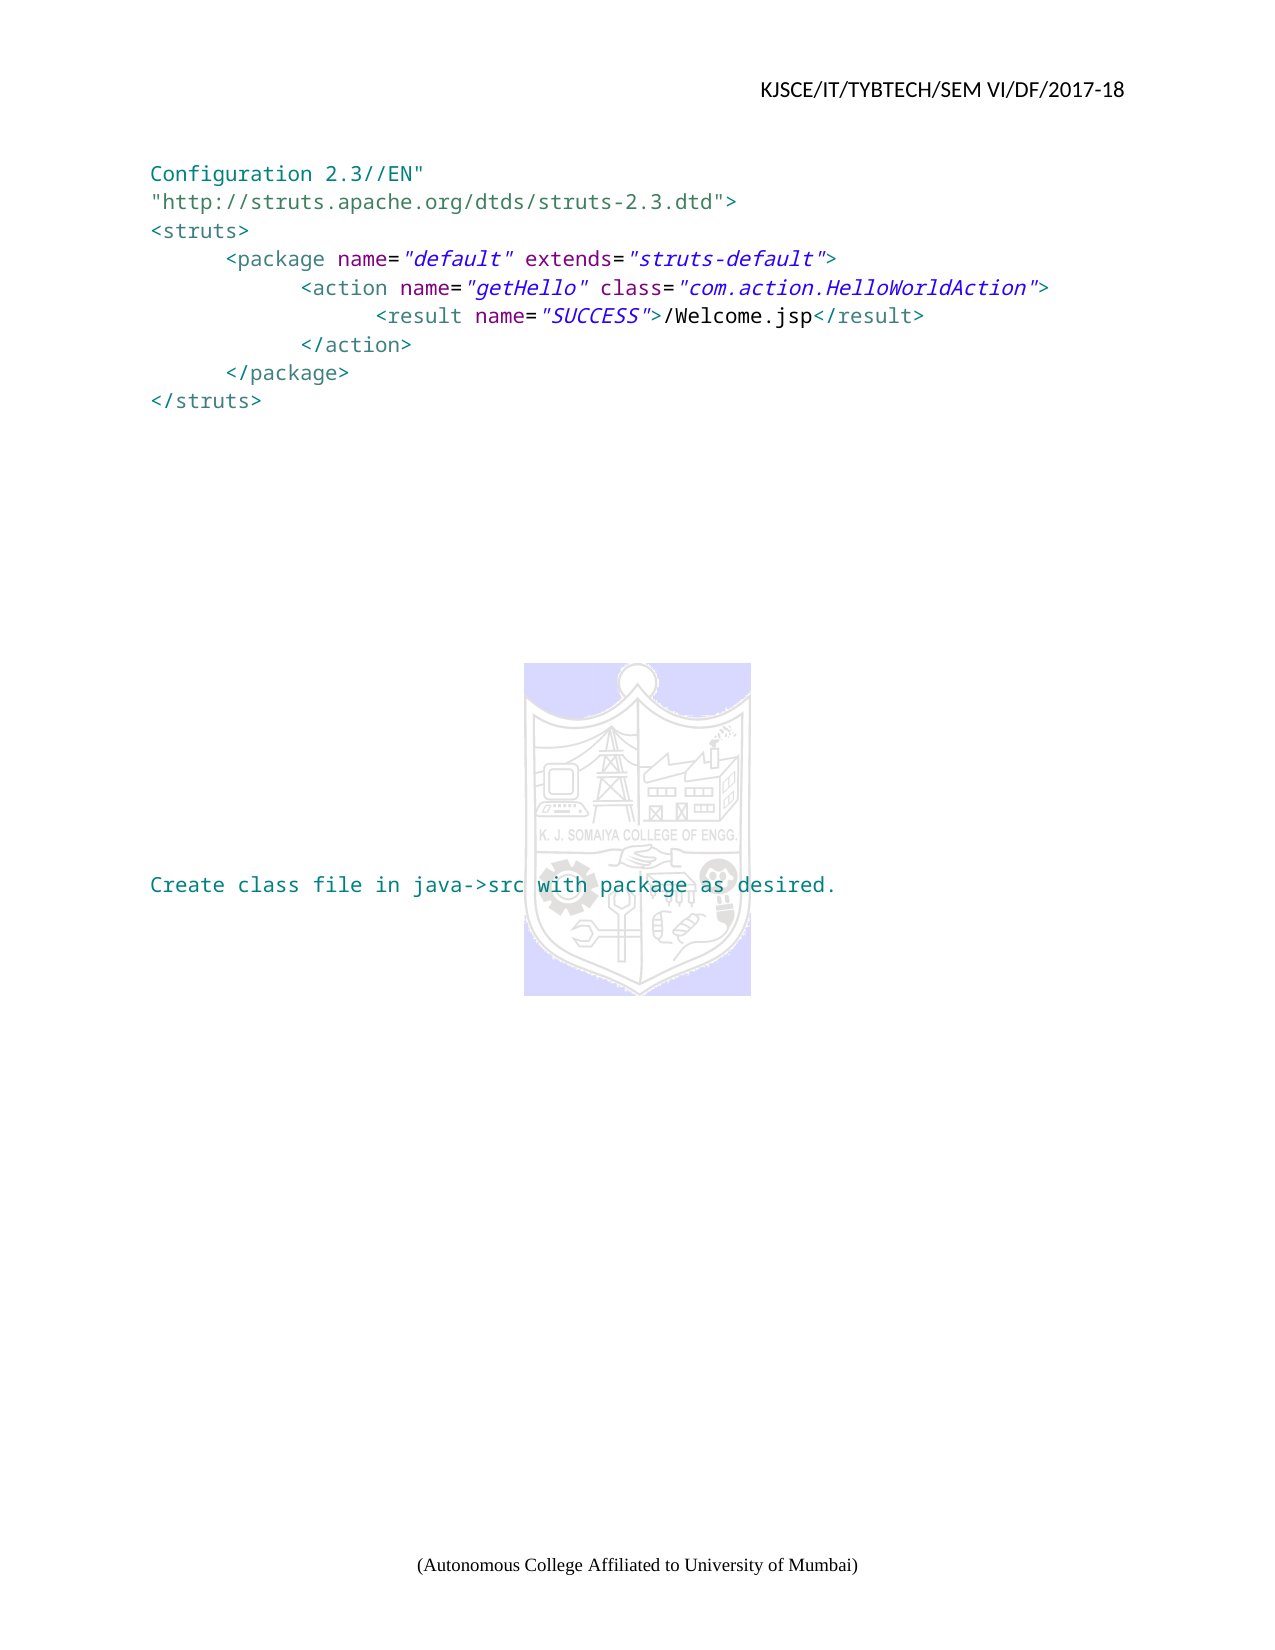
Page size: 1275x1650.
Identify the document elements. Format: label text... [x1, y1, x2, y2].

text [150, 159, 1125, 187]
text <package name="default" extends="struts-default"> [150, 244, 1125, 273]
text <struts> [150, 216, 1125, 244]
text Create class file in java->src with package as desired. [150, 870, 1125, 898]
text "http://struts.apache.org/dtds/struts-2.3.dtd"> [150, 187, 1125, 216]
text </struts> [150, 387, 1125, 415]
text </package> [150, 358, 1125, 387]
text <result name="SUCCESS">/Welcome.jsp</result> [150, 301, 1125, 330]
text </action> [150, 330, 1125, 358]
text <action name="getHello" class="com.action.HelloWorldAction"> [150, 273, 1125, 301]
